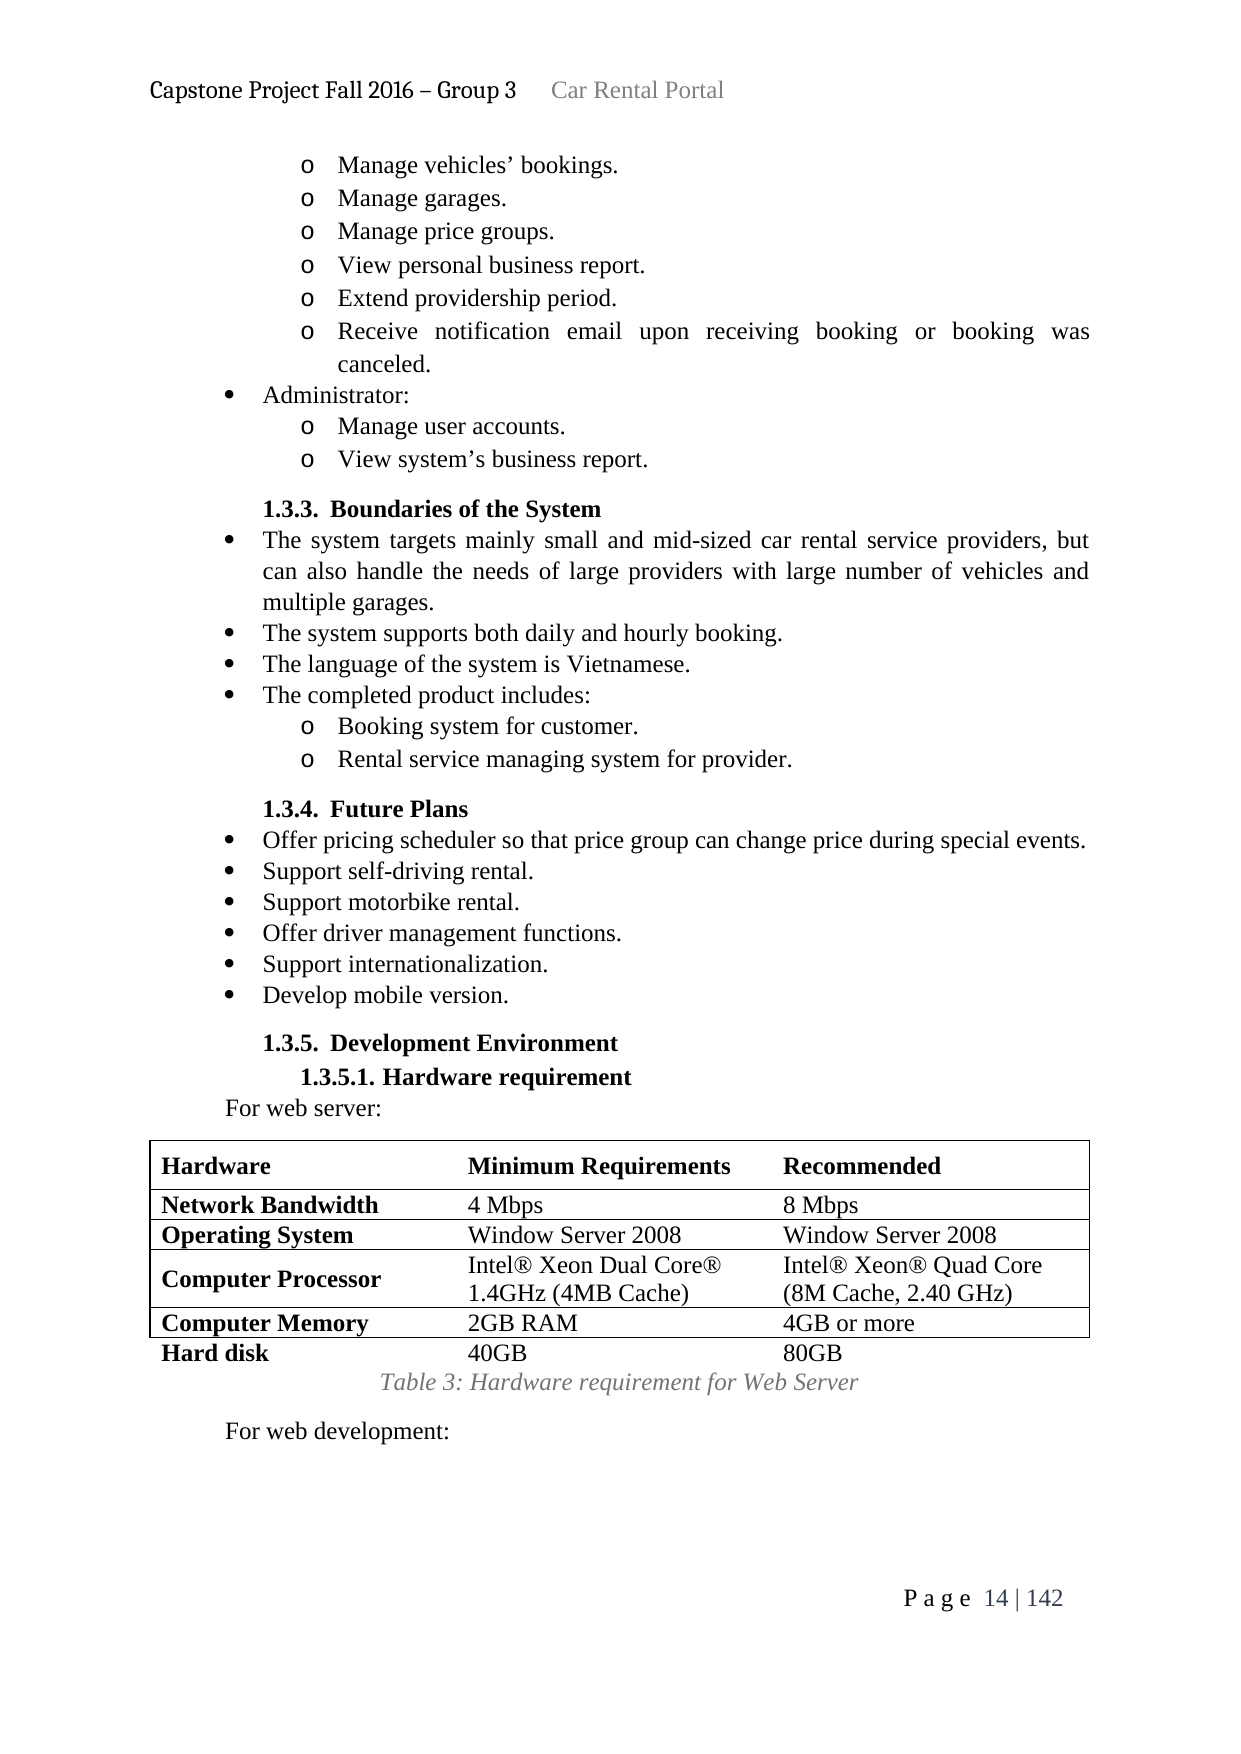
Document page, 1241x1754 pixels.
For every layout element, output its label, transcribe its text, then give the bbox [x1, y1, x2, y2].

list Manage garages. [300, 183, 1090, 214]
table_cell Window Server 2008 [772, 1220, 1089, 1249]
table_cell Operating System [151, 1220, 456, 1249]
table_cell Computer Processor [151, 1250, 456, 1307]
list Develop mobile version. [225, 980, 1090, 1009]
list View system’s business report. [300, 444, 1090, 475]
list Support internationalization. [225, 949, 1090, 978]
list Booking system for customer. [300, 711, 1090, 742]
list Manage user accounts. [300, 411, 1090, 442]
text For web development: [150, 1416, 1090, 1445]
list The language of the system is Vietnamese. [225, 649, 1090, 678]
table_header Hardware [151, 1141, 456, 1189]
list View personal business report. [300, 250, 1090, 281]
text Table 3: Hardware requirement for Web Server [150, 1367, 1090, 1396]
list Receive notification email upon receiving booking or booking was canceled. [300, 316, 1090, 378]
table_cell Intel® Xeon® Quad Core (8M Cache, 2.40 GHz) [772, 1250, 1089, 1307]
list Support motorbike rental. [225, 887, 1090, 916]
table_cell Intel® Xeon Dual Core® 1.4GHz (4MB Cache) [456, 1250, 772, 1307]
table_cell 2GB RAM [456, 1308, 772, 1337]
subtitle Future Plans [262, 794, 1090, 823]
table_cell 80GB [772, 1338, 1089, 1367]
table_cell Computer Memory [151, 1308, 456, 1337]
list Extend providership period. [300, 283, 1090, 314]
table_cell Window Server 2008 [456, 1220, 772, 1249]
table_cell 8 Mbps [772, 1190, 1089, 1219]
subtitle Hardware requirement [300, 1062, 1090, 1091]
table_cell 4 Mbps [456, 1190, 772, 1219]
table_header Minimum Requirements [456, 1141, 772, 1189]
table_header Recommended [772, 1141, 1089, 1189]
subtitle Development Environment [262, 1028, 1090, 1056]
subtitle Boundaries of the System [262, 494, 1090, 523]
list Administrator: [225, 380, 1090, 409]
text For web server: [150, 1093, 1090, 1121]
list The system supports both daily and hourly booking. [225, 618, 1090, 647]
list Offer pricing scheduler so that price group can change price during special events. [225, 825, 1090, 853]
table_cell Network Bandwidth [151, 1190, 456, 1219]
list The system targets mainly small and mid-sized car rental service providers, but can also handle the needs of large providers with large number of vehicles and multiple garages. [225, 525, 1090, 616]
table_cell 4GB or more [772, 1308, 1089, 1337]
list Offer driver management functions. [225, 918, 1090, 947]
list The completed product includes: [225, 680, 1090, 709]
list Rental service managing system for provider. [300, 744, 1090, 775]
list Manage price groups. [300, 216, 1090, 247]
list Support self-driving rental. [225, 856, 1090, 884]
list Manage vehicles’ bookings. [300, 150, 1090, 181]
table_cell 40GB [456, 1338, 772, 1367]
table_cell Hard disk [150, 1338, 456, 1367]
